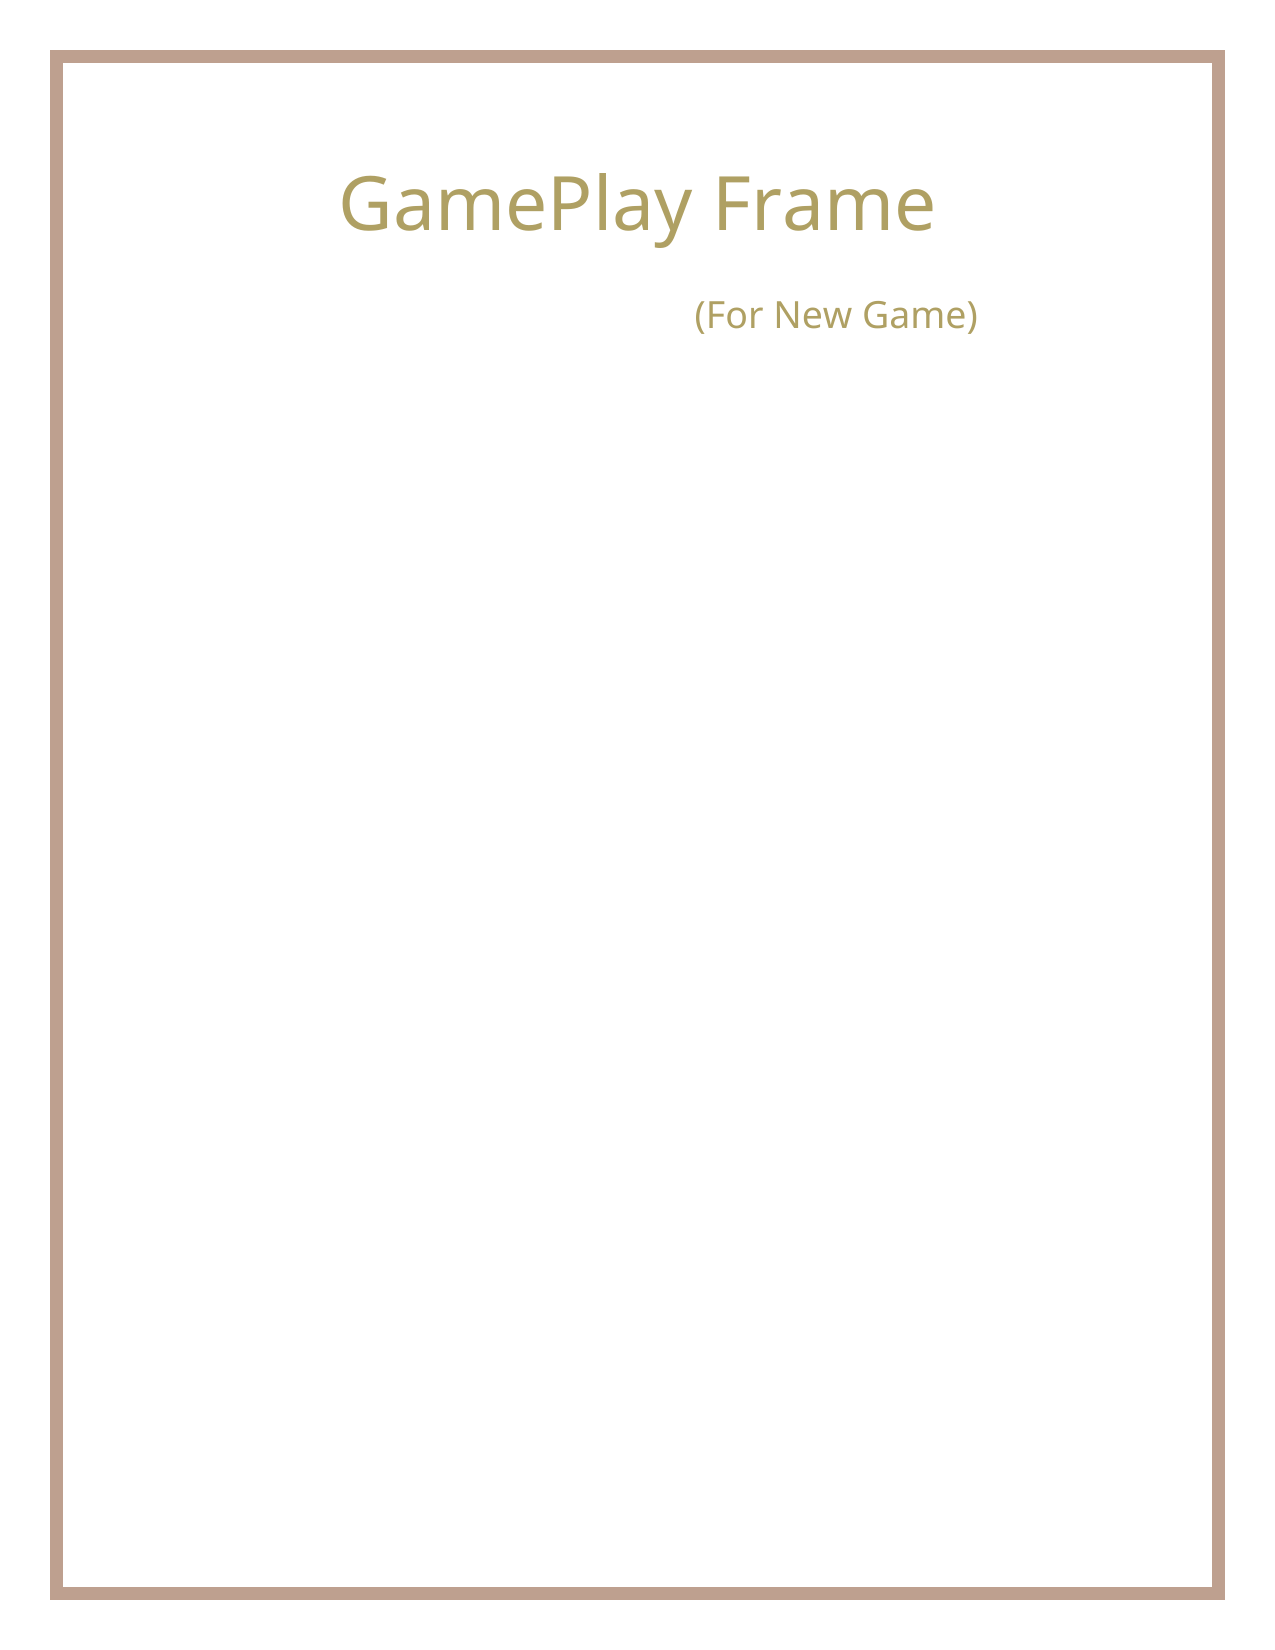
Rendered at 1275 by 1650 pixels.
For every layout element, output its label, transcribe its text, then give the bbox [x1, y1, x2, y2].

text GamePlay Frame [150, 150, 1125, 252]
text (For New Game) [150, 288, 1125, 339]
